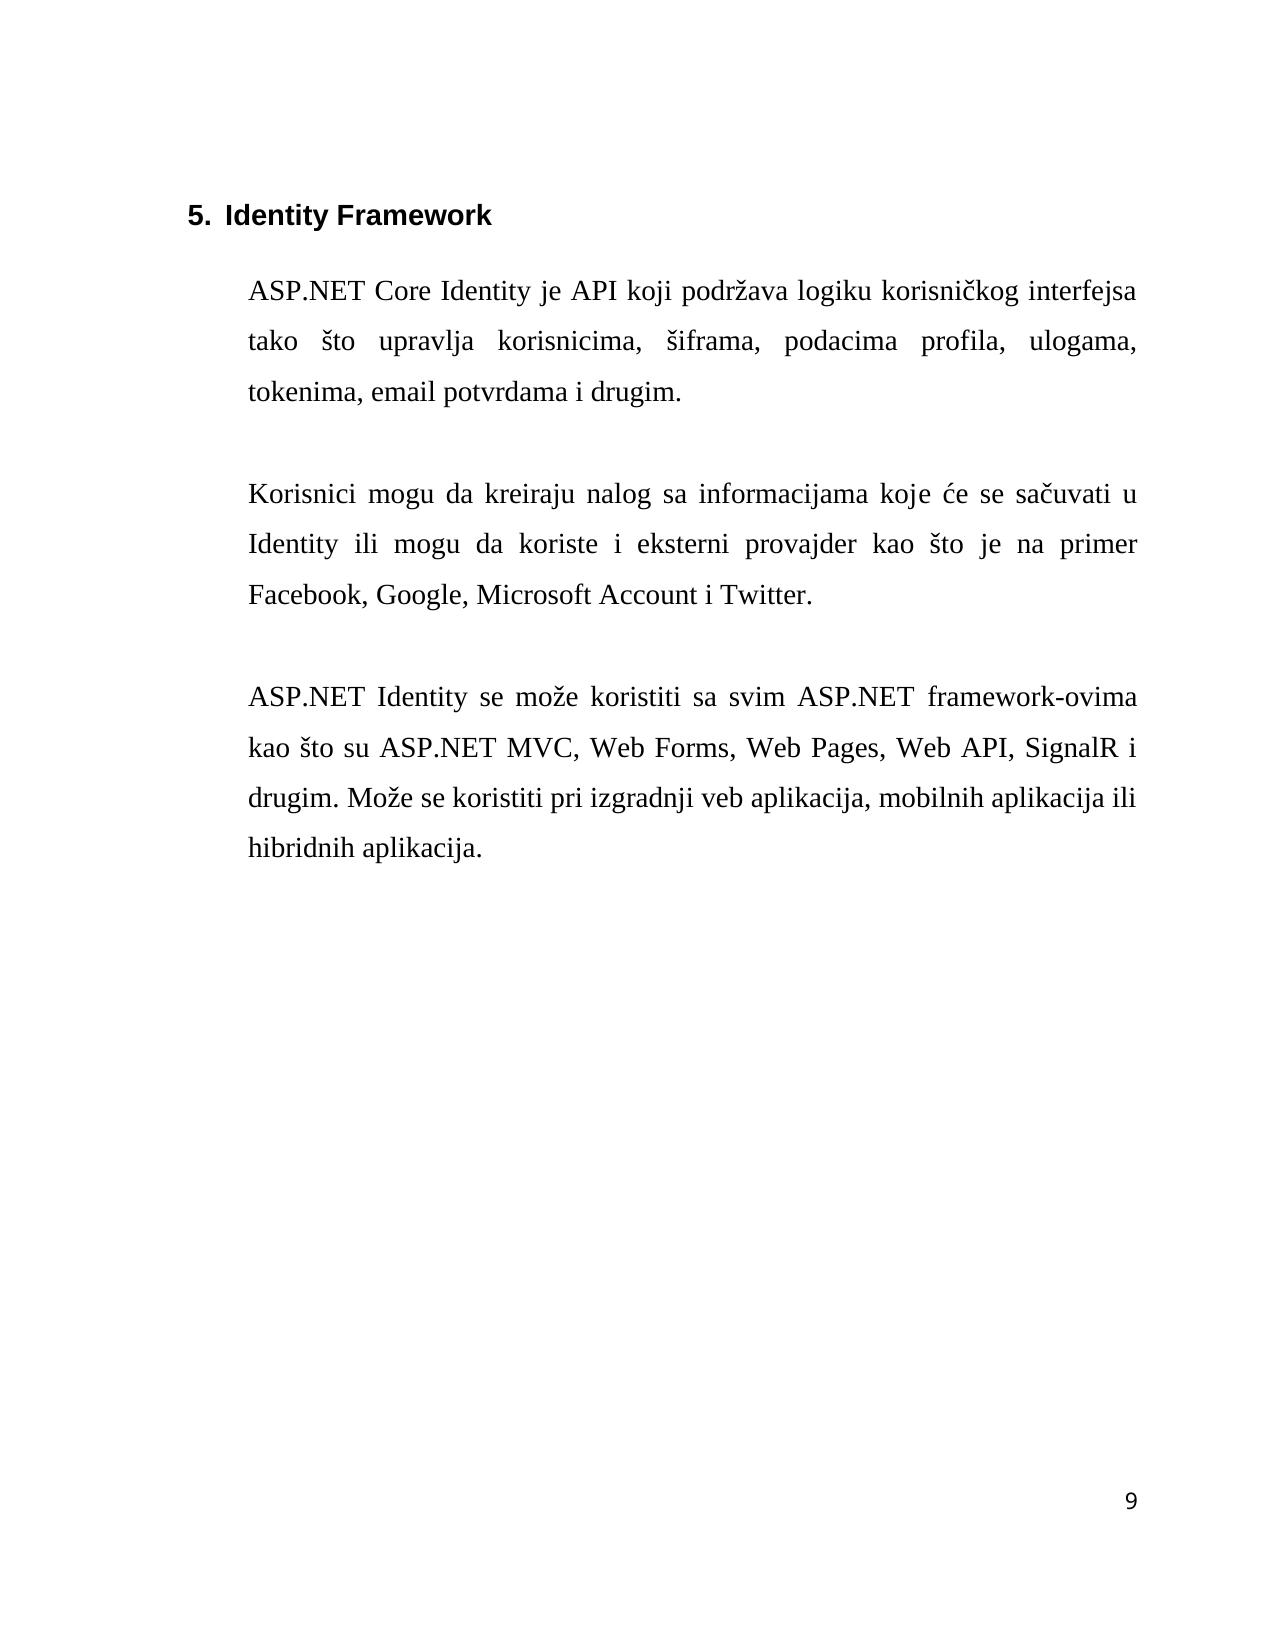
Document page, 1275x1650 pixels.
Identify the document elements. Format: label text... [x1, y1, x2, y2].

subtitle Identity Framework [187, 198, 1137, 231]
text Korisnici mogu da kreiraju nalog sa informacijama koje će se sačuvati u Identity ili mogu da koriste i eksterni provajder kao što je na primer Facebook, Google, Microsoft Account i Twitter. [248, 476, 1137, 610]
text ASP.NET Identity se može koristiti sa svim ASP.NET framework-ovima kao što su ASP.NET MVC, Web Forms, Web Pages, Web API, SignalR i drugim. Može se koristiti pri izgradnji veb aplikacija, mobilnih aplikacija ili hibridnih aplikacija. [248, 679, 1137, 864]
text ASP.NET Core Identity je API koji podržava logiku korisničkog interfejsa tako što upravlja korisnicima, šiframa, podacima profila, ulogama, tokenima, email potvrdama i drugim. [248, 273, 1137, 407]
